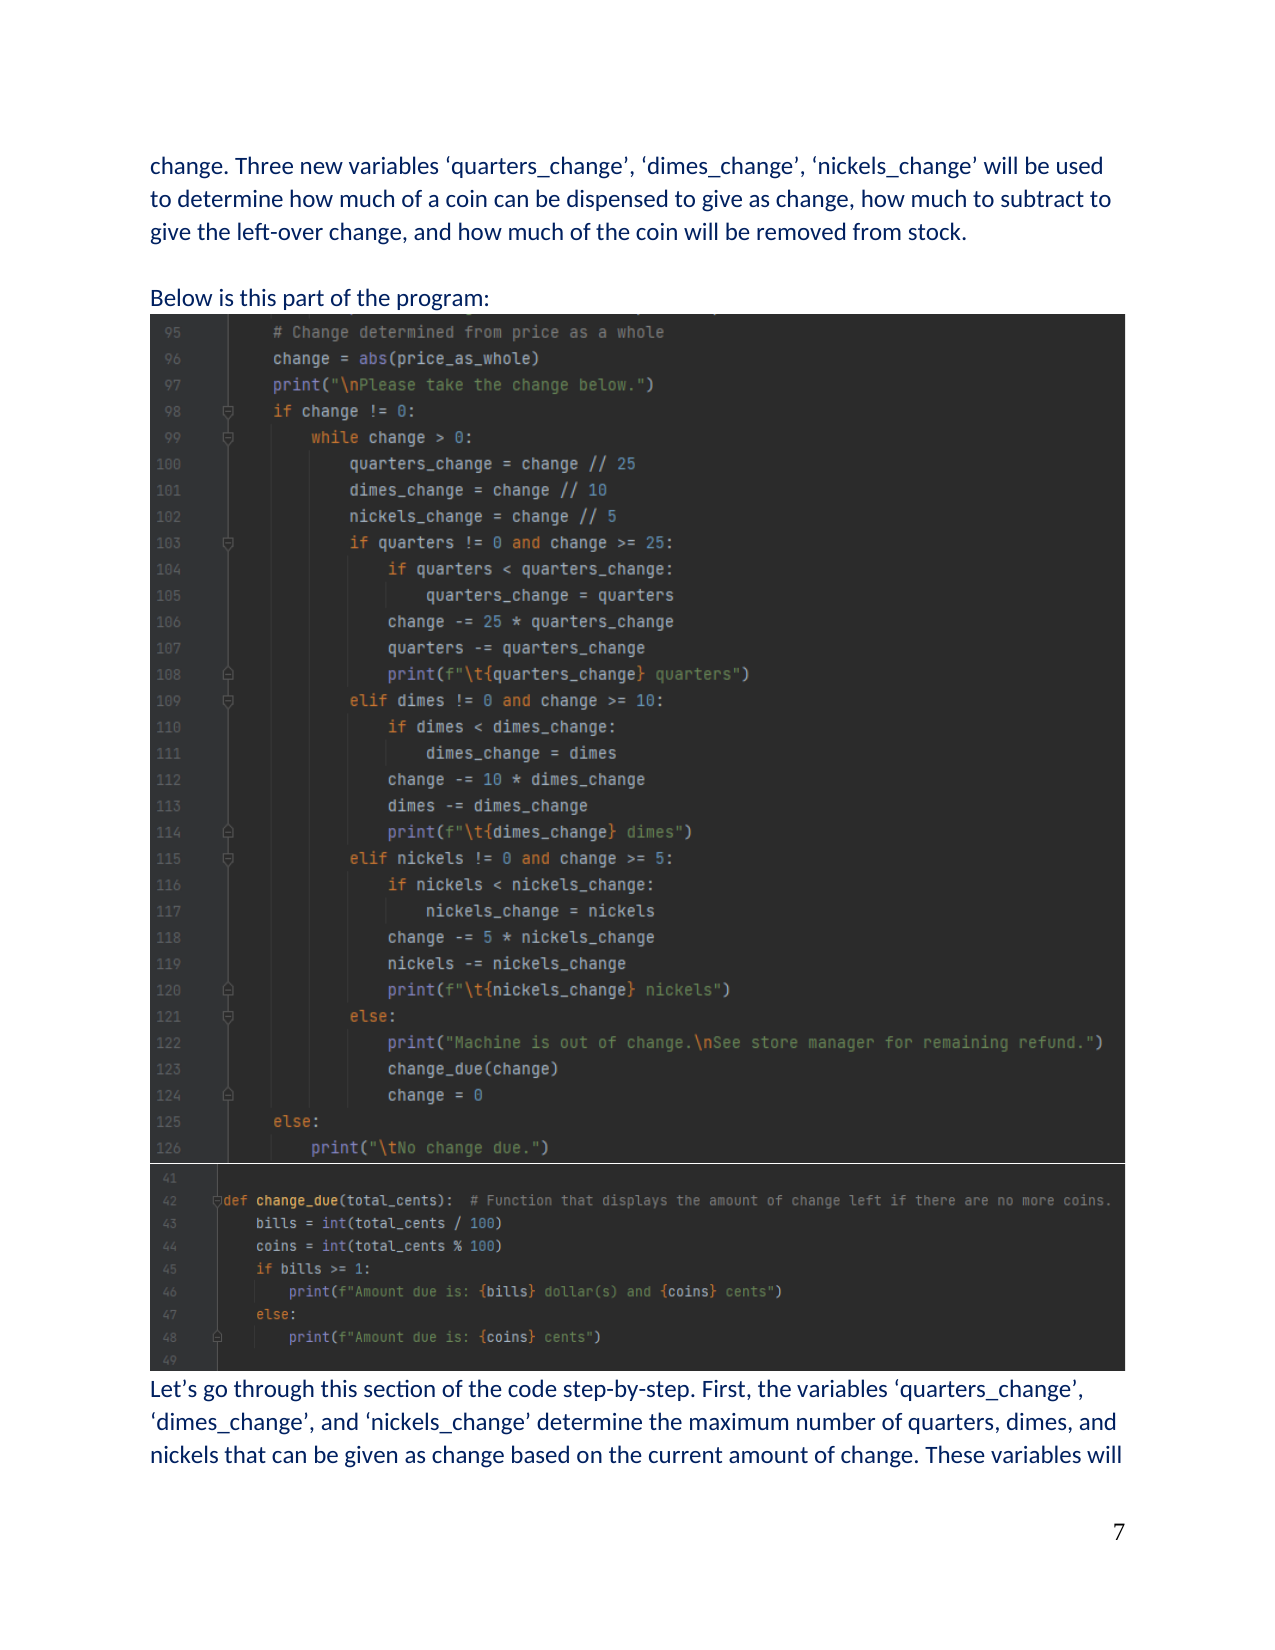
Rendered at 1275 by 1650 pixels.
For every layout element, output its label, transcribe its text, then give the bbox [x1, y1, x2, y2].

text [150, 150, 1125, 246]
picture [150, 314, 1125, 1163]
picture [150, 1164, 1125, 1371]
text Below is this part of the program: [150, 282, 1125, 312]
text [150, 1373, 1125, 1470]
